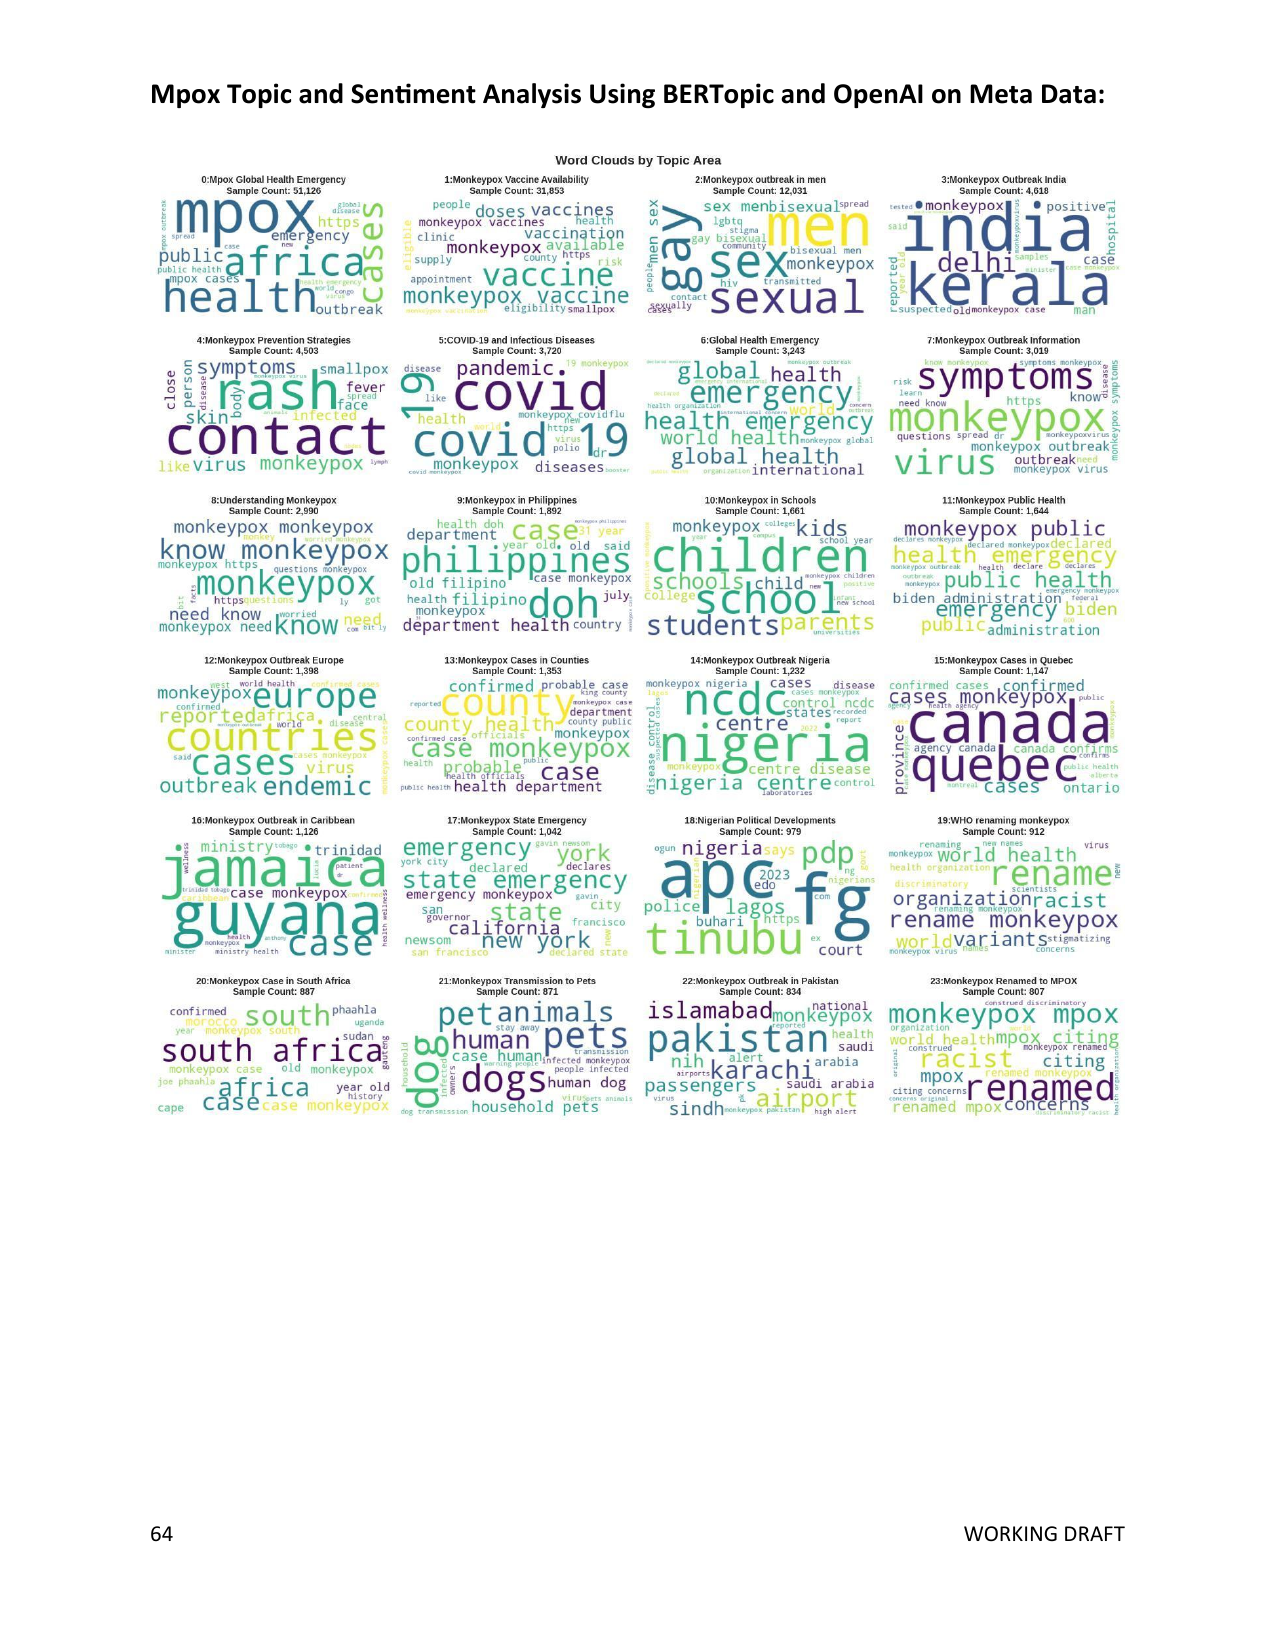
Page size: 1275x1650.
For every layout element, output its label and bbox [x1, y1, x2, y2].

picture [150, 150, 1125, 1123]
